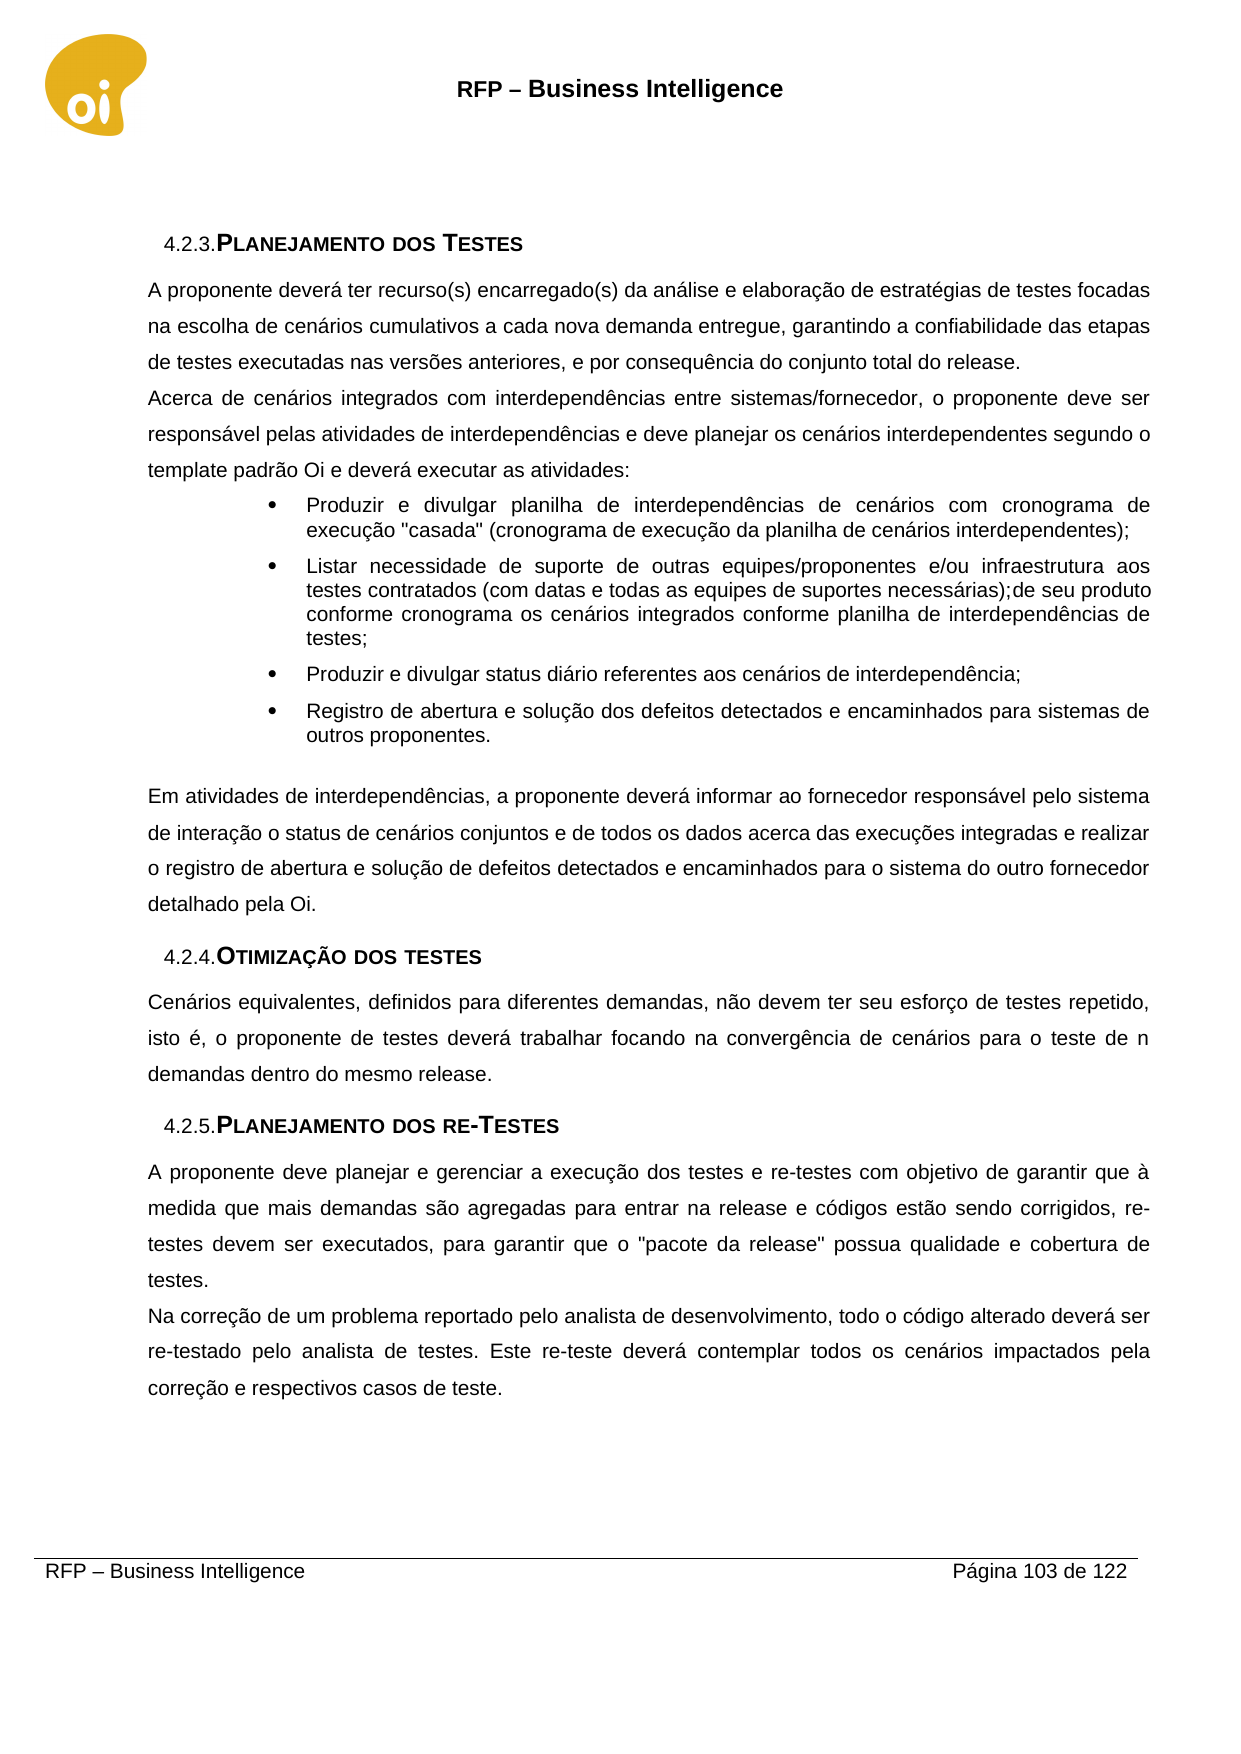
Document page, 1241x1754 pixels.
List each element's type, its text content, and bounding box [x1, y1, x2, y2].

text Em atividades de interdependências, a proponente deverá informar ao fornecedor responsável pelo sistema de interação o status de cenários conjuntos e de todos os dados acerca das execuções integradas e realizar o registro de abertura e solução de defeitos detectados e encaminhados para o sistema do outro fornecedor detalhado pela Oi. [148, 784, 1152, 916]
text Acerca de cenários integrados com interdependências entre sistemas/fornecedor, o proponente deve ser responsável pelas atividades de interdependências e deve planejar os cenários interdependentes segundo o template padrão Oi e deverá executar as atividades: [148, 386, 1152, 481]
text A proponente deverá ter recurso(s) encarregado(s) da análise e elaboração de estratégias de testes focadas na escolha de cenários cumulativos a cada nova demanda entregue, garantindo a confiabilidade das etapas de testes executadas nas versões anteriores, e por consequência do conjunto total do release. [148, 278, 1152, 373]
subtitle Planejamento dos Testes [164, 228, 1152, 257]
list Produzir e divulgar planilha de interdependências de cenários com cronograma de execução "casada" (cronograma de execução da planilha de cenários interdependentes); [269, 493, 1152, 541]
subtitle Otimização dos testes [164, 941, 1152, 969]
picture [45, 34, 147, 136]
list Registro de abertura e solução dos defeitos detectados e encaminhados para sistemas de outros proponentes. [269, 699, 1152, 747]
text Cenários equivalentes, definidos para diferentes demandas, não devem ter seu esforço de testes repetido, isto é, o proponente de testes deverá trabalhar focando na convergência de cenários para o teste de n demandas dentro do mesmo release. [148, 990, 1152, 1086]
text A proponente deve planejar e gerenciar a execução dos testes e re-testes com objetivo de garantir que à medida que mais demandas são agregadas para entrar na release e códigos estão sendo corrigidos, re-testes devem ser executados, para garantir que o "pacote da release" possua qualidade e cobertura de testes. [148, 1160, 1152, 1291]
list Listar necessidade de suporte de outras equipes/proponentes e/ou infraestrutura aos testes contratados (com datas e todas as equipes de suportes necessárias);de seu produto conforme cronograma os cenários integrados conforme planilha de interdependências de testes; [269, 554, 1152, 650]
list Produzir e divulgar status diário referentes aos cenários de interdependência; [269, 662, 1152, 686]
subtitle Planejamento dos re-Testes [164, 1110, 1152, 1139]
text Na correção de um problema reportado pelo analista de desenvolvimento, todo o código alterado deverá ser re-testado pelo analista de testes. Este re-teste deverá contemplar todos os cenários impactados pela correção e respectivos casos de teste. [148, 1303, 1152, 1399]
